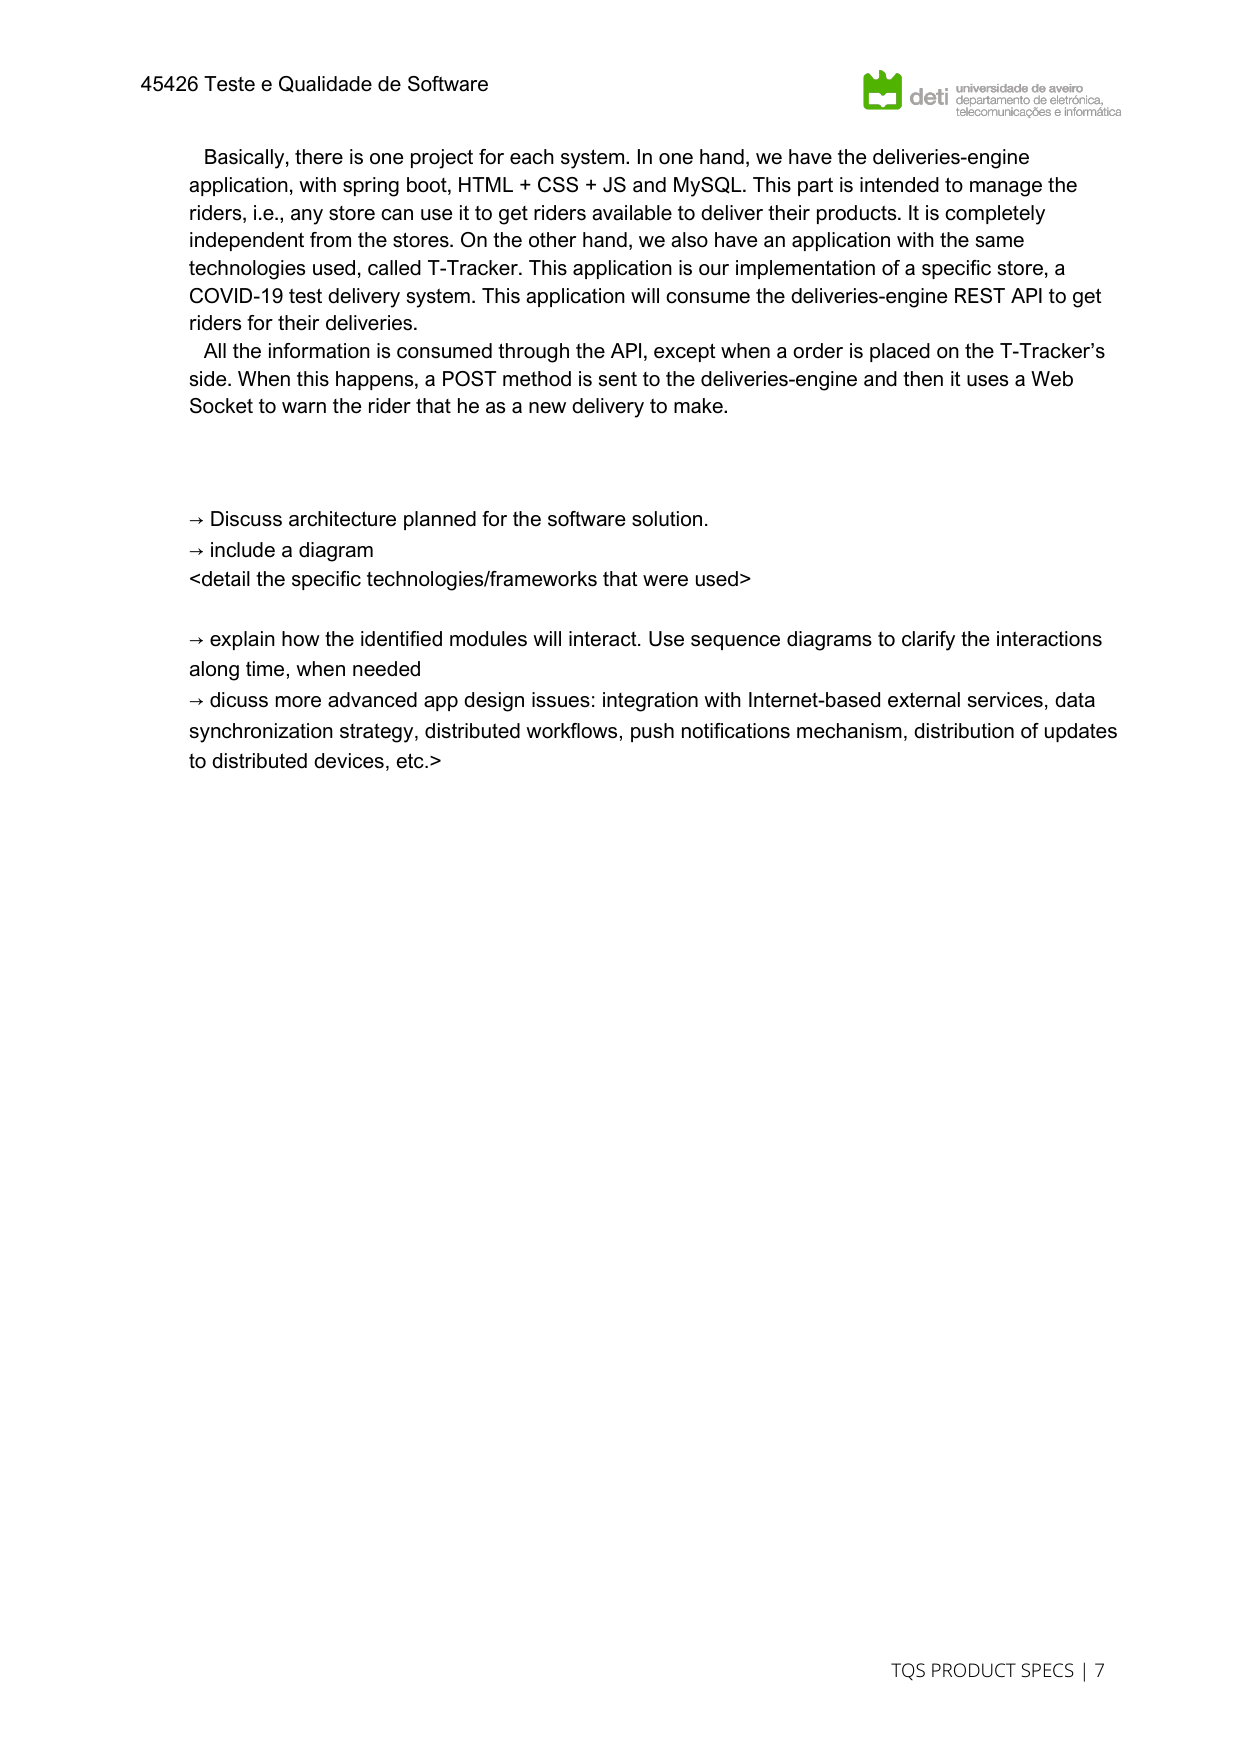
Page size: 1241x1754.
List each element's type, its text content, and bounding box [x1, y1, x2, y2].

text Basically, there is one project for each system. In one hand, we have the deliveries-engine application, with spring boot, HTML + CSS + JS and MySQL. This part is intended to manage the riders, i.e., any store can use it to get riders available to deliver their products. It is completely independent from the stores. On the other hand, we also have an application with the same technologies used, called T-Tracker. This application is our implementation of a specific store, a COVID-19 test delivery system. This application will consume the deliveries-engine REST API to get riders for their deliveries. [189, 144, 1134, 336]
text → dicuss more advanced app design issues: integration with Internet-based external services, data synchronization strategy, distributed workflows, push notifications mechanism, distribution of updates to distributed devices, etc.> [189, 685, 1134, 774]
text → include a diagram [189, 535, 1134, 563]
text <detail the specific technologies/frameworks that were used> [189, 566, 1134, 591]
text → Discuss architecture planned for the software solution. [189, 504, 1134, 532]
text → explain how the identified modules will interact. Use sequence diagrams to clarify the interactions along time, when needed [189, 624, 1134, 682]
picture [863, 70, 1122, 119]
text All the information is consumed through the API, except when a order is placed on the T-Tracker’s side. When this happens, a POST method is sent to the deliveries-engine and then it uses a Web Socket to warn the rider that he as a new delivery to make. [189, 338, 1134, 419]
